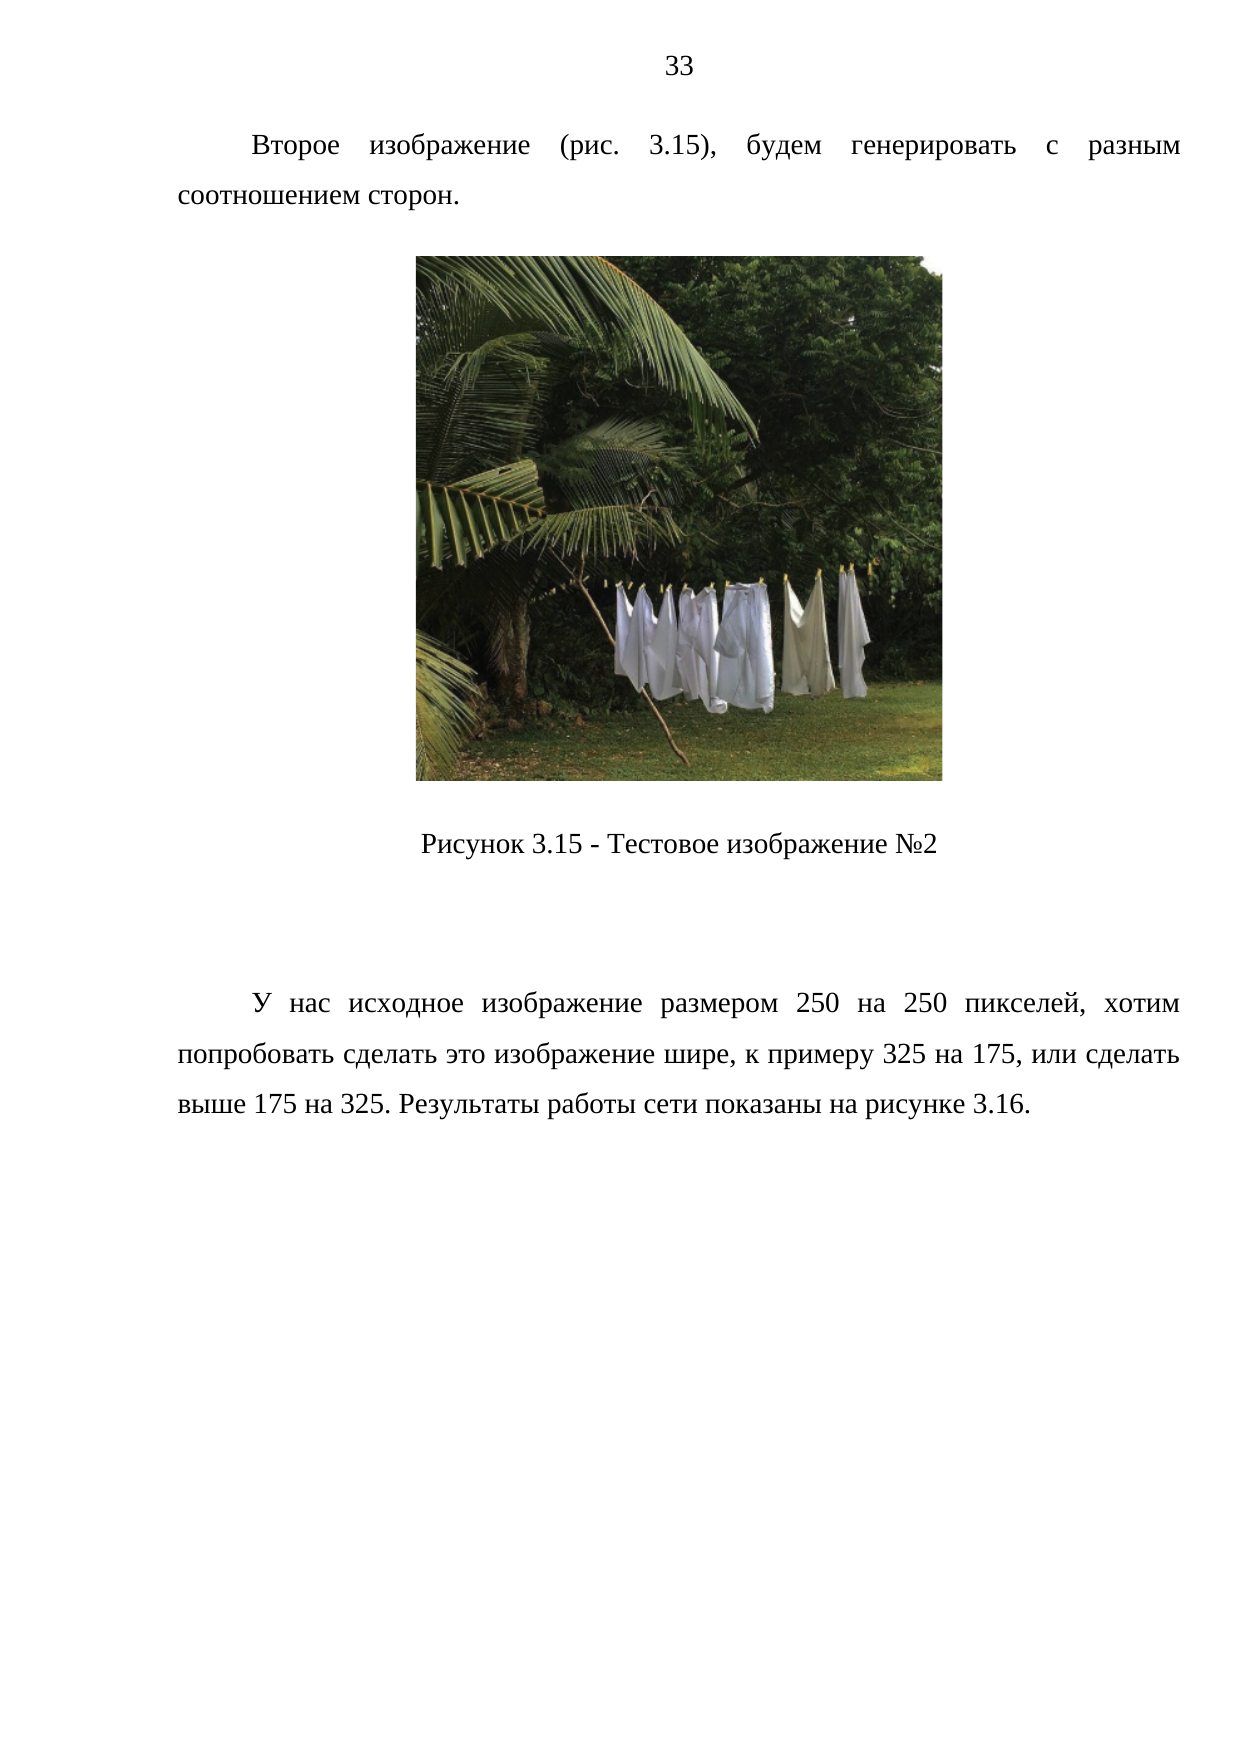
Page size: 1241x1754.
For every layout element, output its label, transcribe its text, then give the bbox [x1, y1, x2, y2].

text У нас исходное изображение размером 250 на 250 пикселей, хотим попробовать сделать это изображение шире, к примеру 325 на 175, или сделать выше 175 на 325. Результаты работы сети показаны на рисунке 3.16. [177, 986, 1181, 1120]
text Рисунок 3.15 - Тестовое изображение №2 [177, 827, 1181, 860]
text Второе изображение (рис. 3.15), будем генерировать с разным соотношением сторон. [177, 127, 1181, 211]
picture [415, 256, 943, 781]
